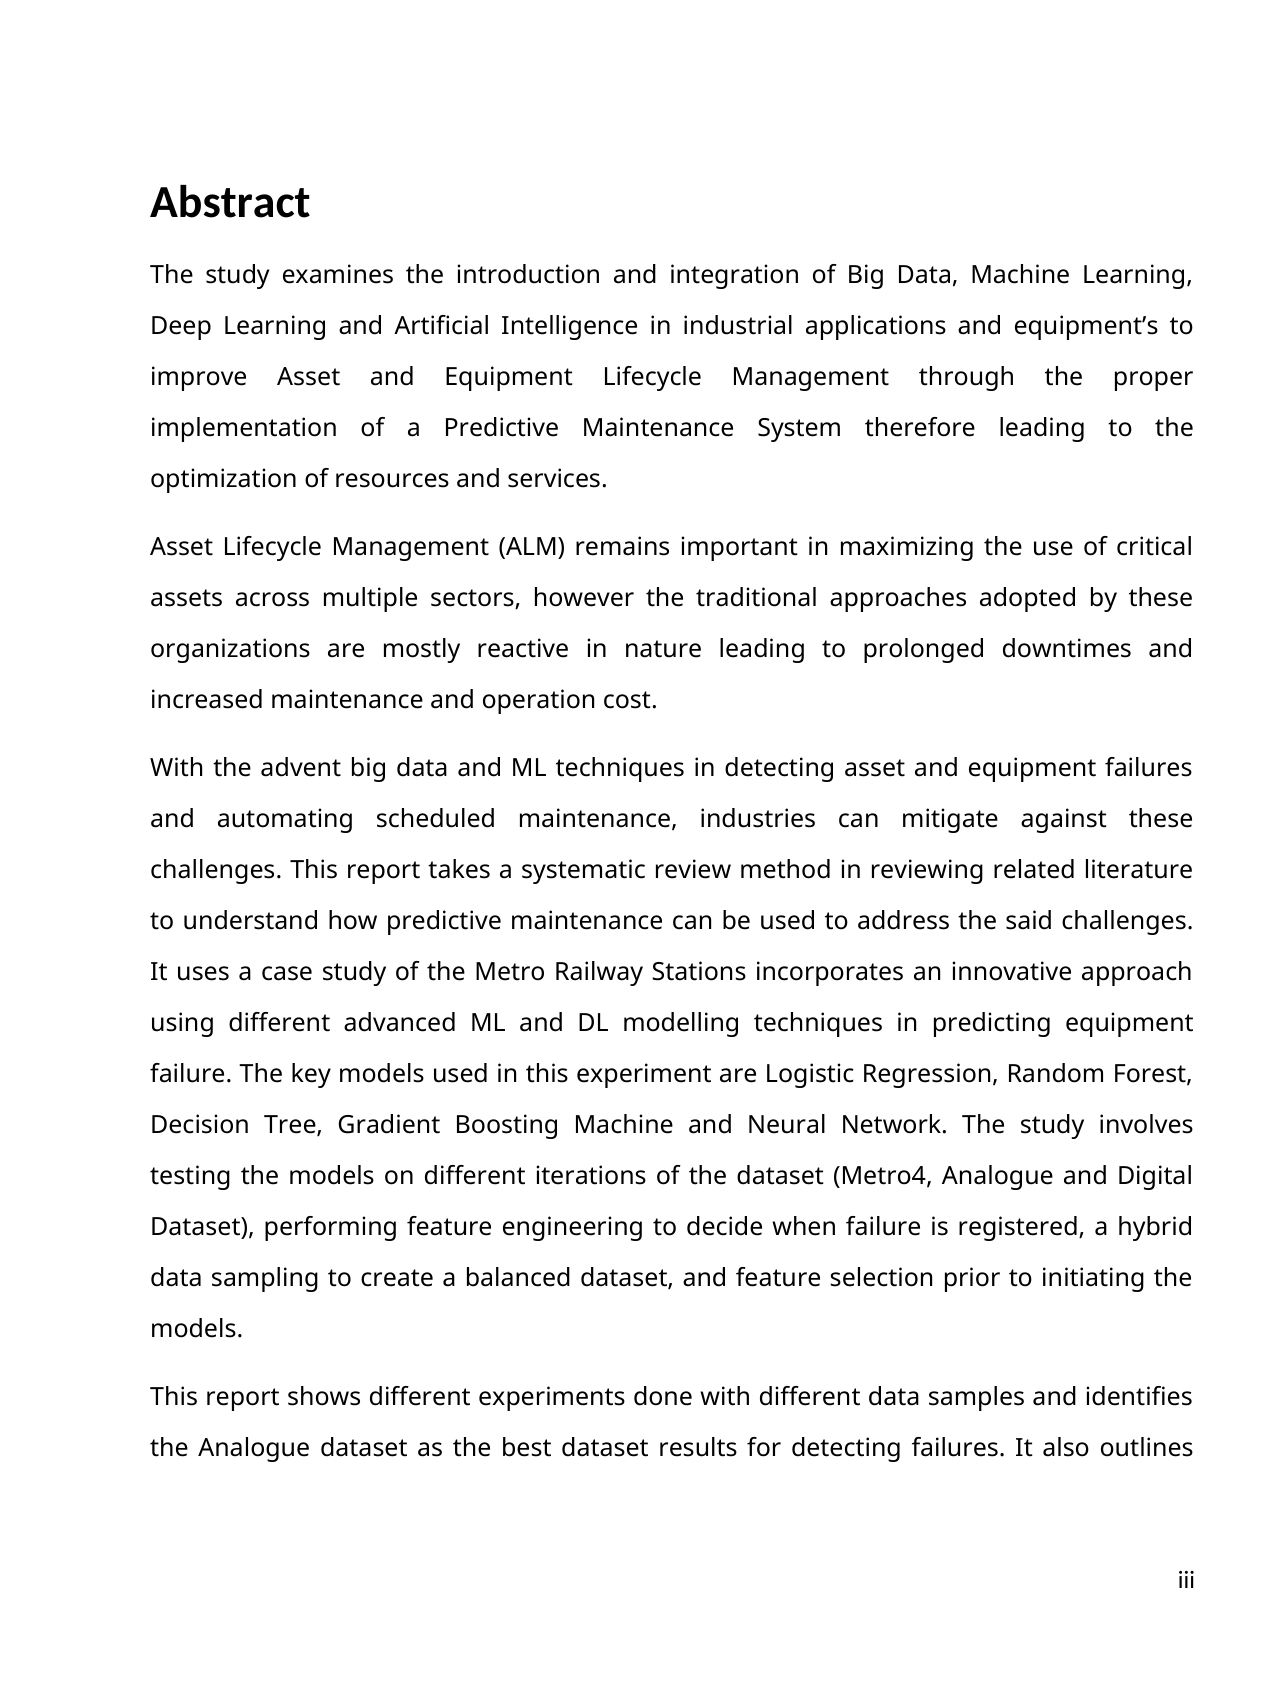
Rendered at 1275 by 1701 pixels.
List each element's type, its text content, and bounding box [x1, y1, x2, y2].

text The study examines the introduction and integration of Big Data, Machine Learning, Deep Learning and Artificial Intelligence in industrial applications and equipment’s to improve Asset and Equipment Lifecycle Management through the proper implementation of a Predictive Maintenance System therefore leading to the optimization of resources and services. [150, 257, 1195, 495]
subtitle Abstract [150, 173, 1195, 229]
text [150, 1379, 1195, 1464]
text Asset Lifecycle Management (ALM) remains important in maximizing the use of critical assets across multiple sectors, however the traditional approaches adopted by these organizations are mostly reactive in nature leading to prolonged downtimes and increased maintenance and operation cost. [150, 529, 1195, 716]
text With the advent big data and ML techniques in detecting asset and equipment failures and automating scheduled maintenance, industries can mitigate against these challenges. This report takes a systematic review method in reviewing related literature to understand how predictive maintenance can be used to address the said challenges. It uses a case study of the Metro Railway Stations incorporates an innovative approach using different advanced ML and DL modelling techniques in predicting equipment failure. The key models used in this experiment are Logistic Regression, Random Forest, Decision Tree, Gradient Boosting Machine and Neural Network. The study involves testing the models on different iterations of the dataset (Metro4, Analogue and Digital Dataset), performing feature engineering to decide when failure is registered, a hybrid data sampling to create a balanced dataset, and feature selection prior to initiating the models. [150, 749, 1195, 1345]
